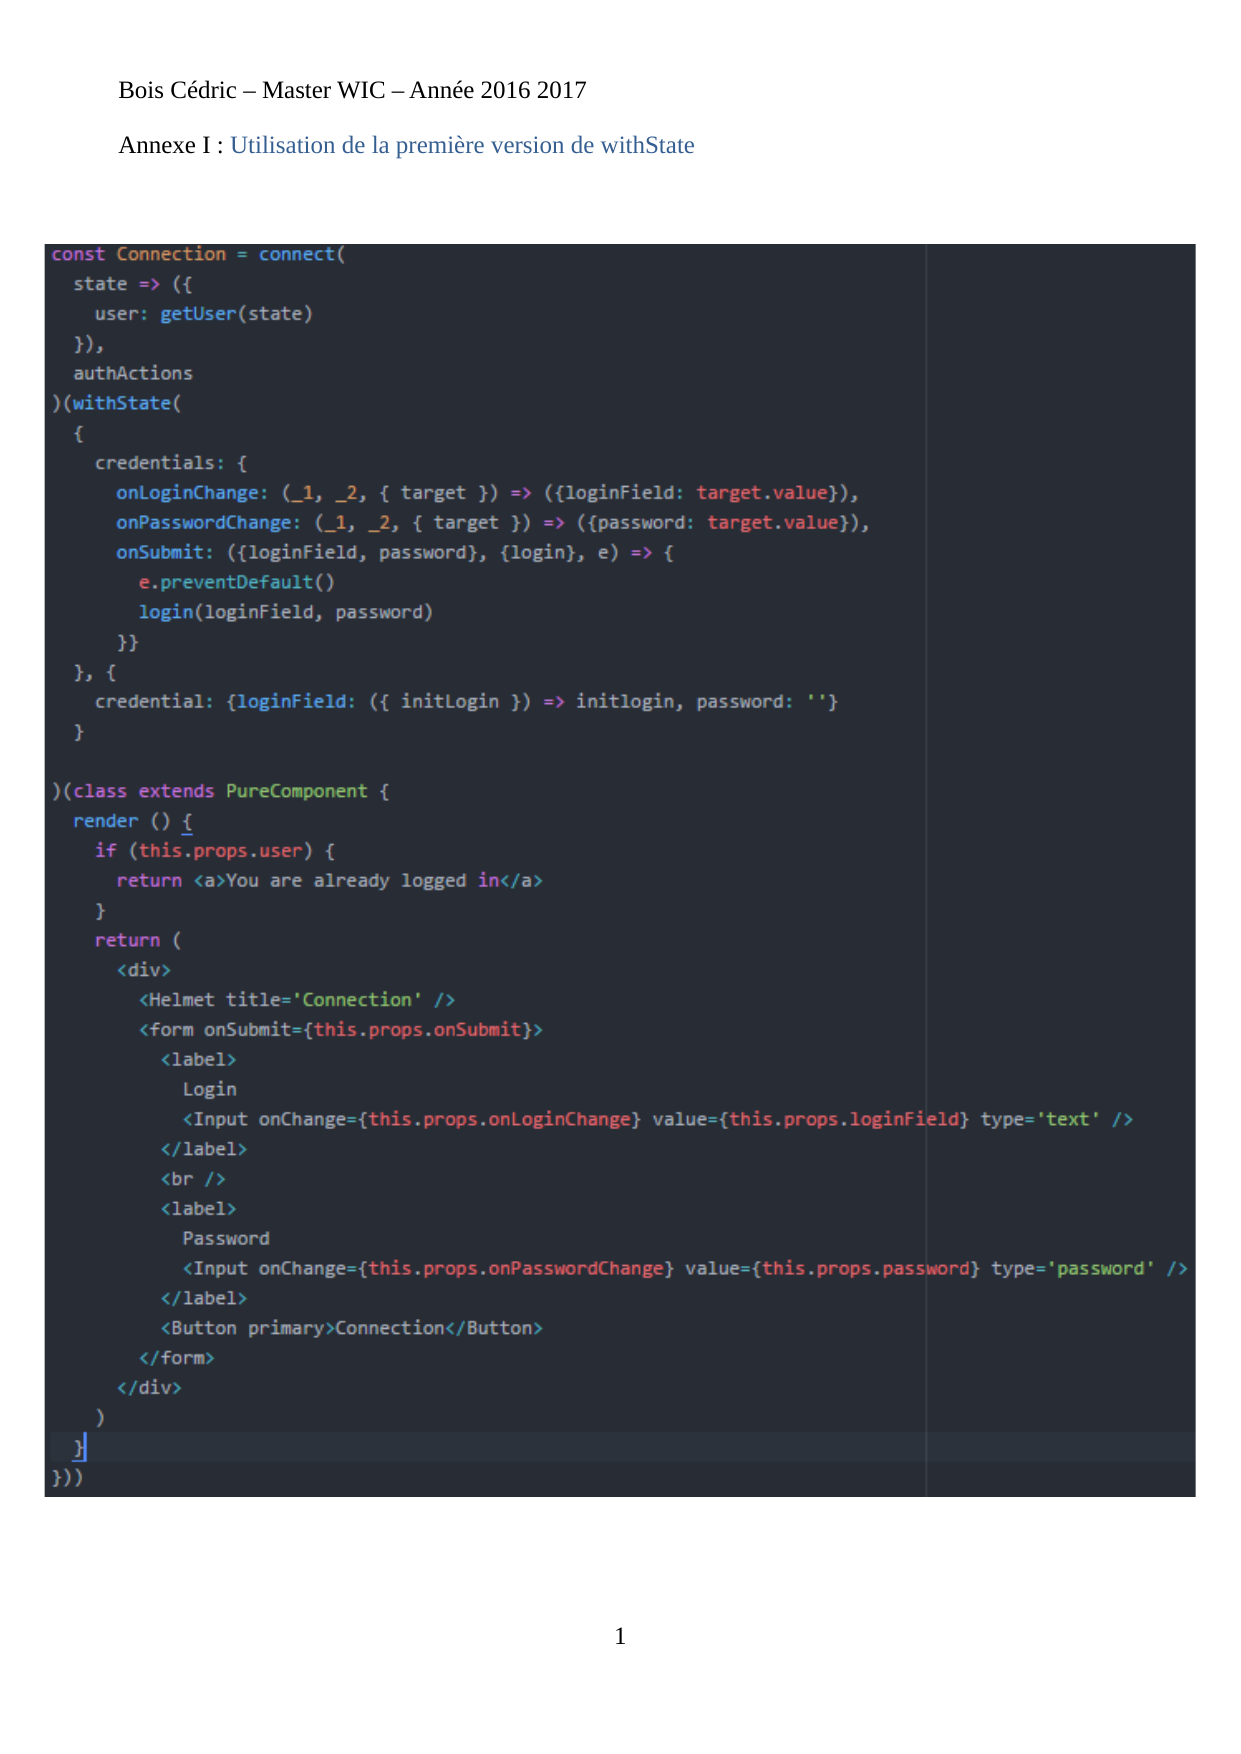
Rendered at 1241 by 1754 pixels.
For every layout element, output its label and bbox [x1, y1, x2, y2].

picture [44, 244, 1196, 1497]
